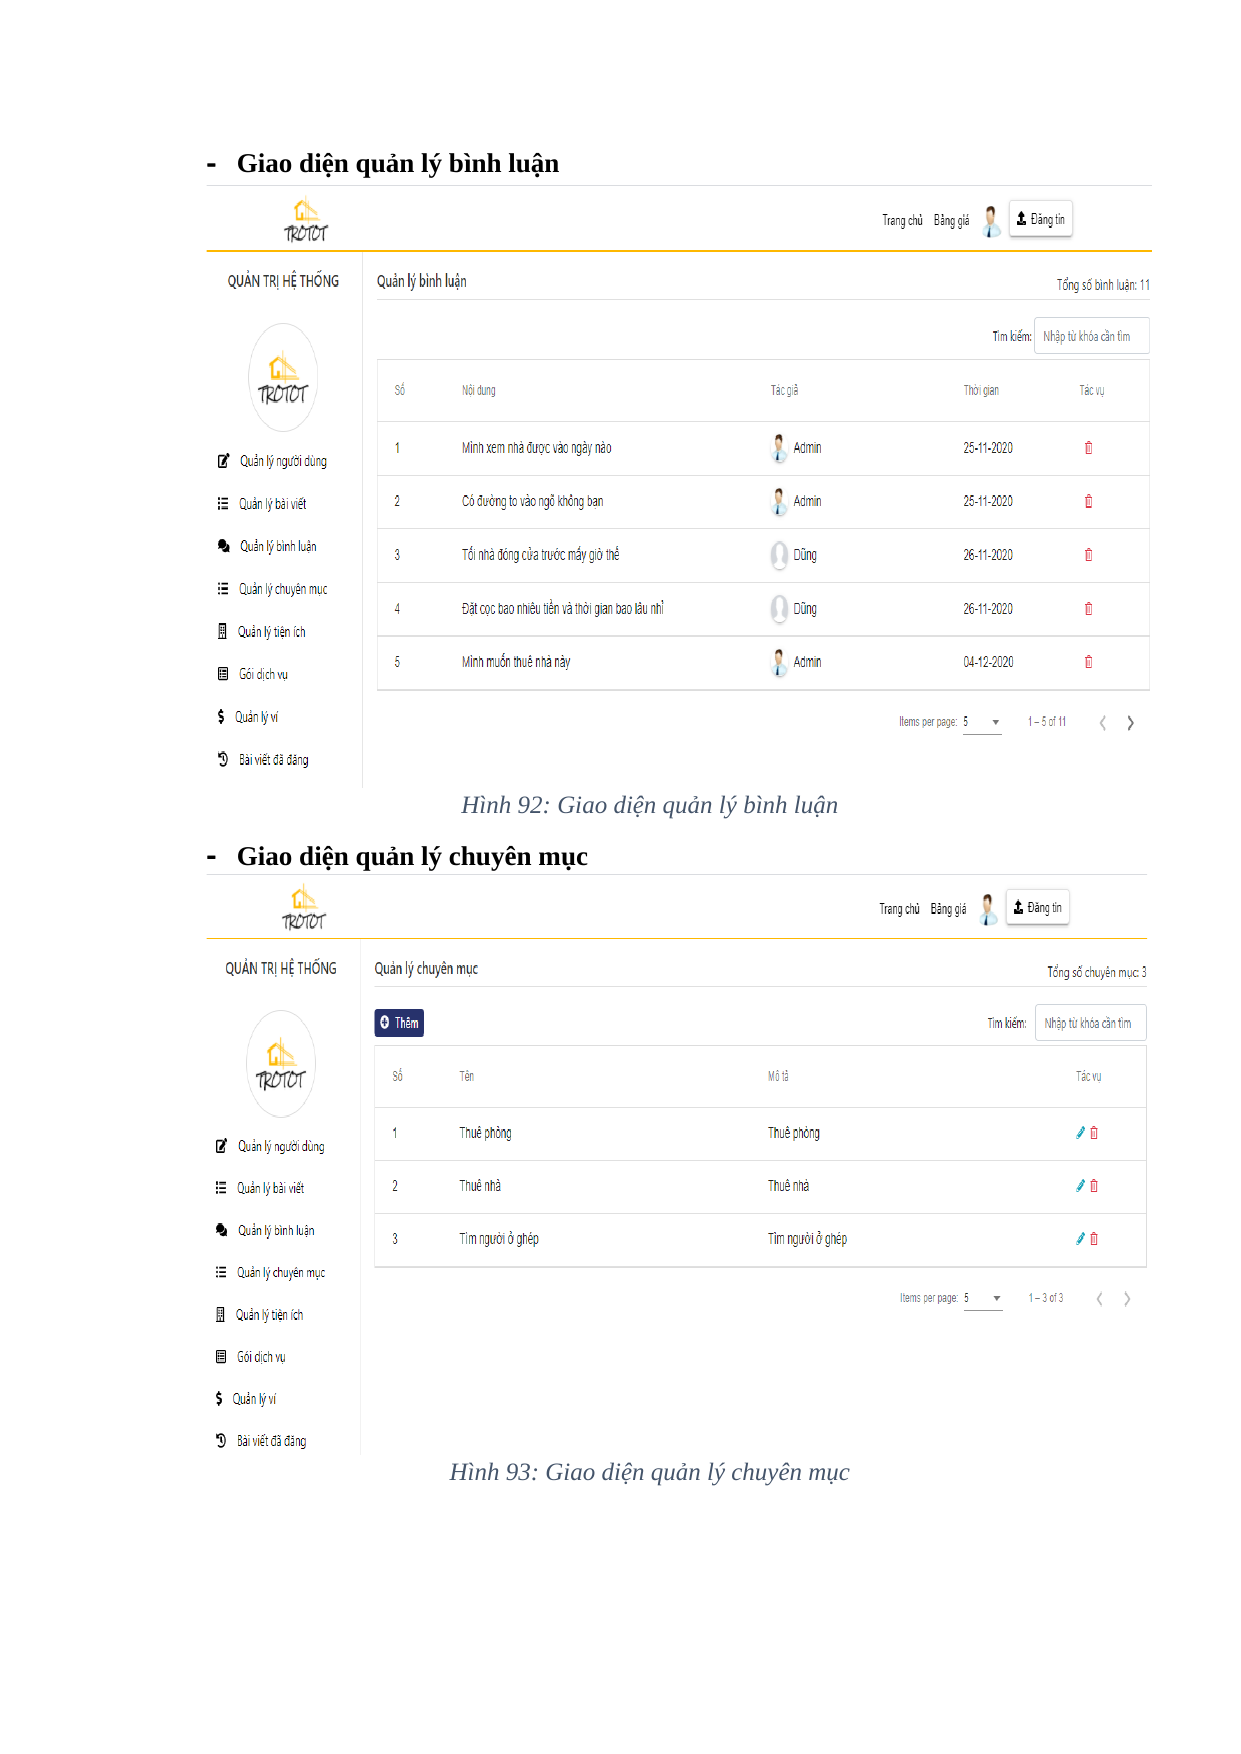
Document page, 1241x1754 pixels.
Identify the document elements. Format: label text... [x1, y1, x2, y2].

text Hình 93: Giao diện quản lý chuyên mục [207, 1457, 1093, 1486]
picture [206, 181, 1152, 788]
text Hình 92: Giao diện quản lý bình luận [207, 790, 1093, 819]
list Giao diện quản lý chuyên mục [207, 839, 1093, 871]
list Giao diện quản lý bình luận [207, 148, 1093, 179]
picture [206, 873, 1148, 1455]
